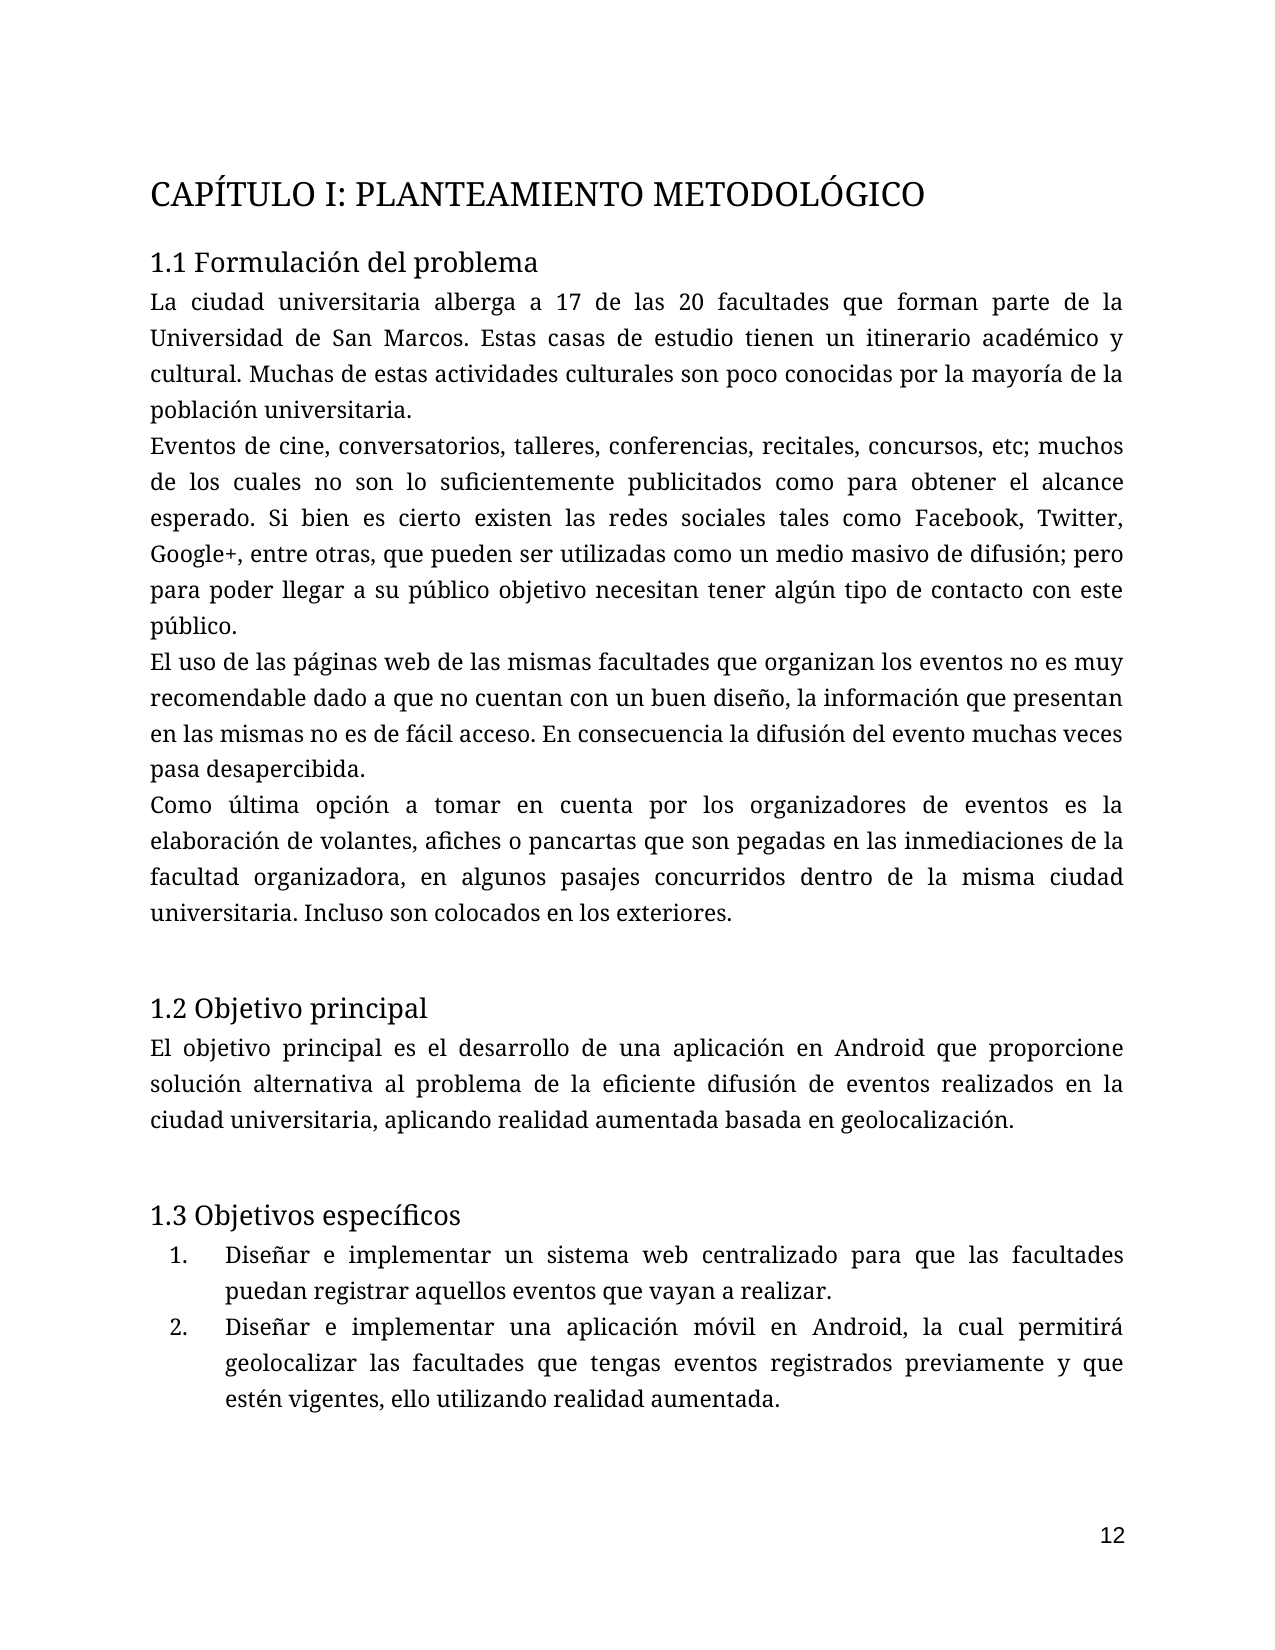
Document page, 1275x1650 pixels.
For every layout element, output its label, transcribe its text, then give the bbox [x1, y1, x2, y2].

text El objetivo principal es el desarrollo de una aplicación en Android que proporcione solución alternativa al problema de la eficiente difusión de eventos realizados en la ciudad universitaria, aplicando realidad aumentada basada en geolocalización. [150, 1032, 1125, 1135]
text El uso de las páginas web de las mismas facultades que organizan los eventos no es muy recomendable dado a que no cuentan con un buen diseño, la información que presentan en las mismas no es de fácil acceso. En consecuencia la difusión del evento muchas veces pasa desapercibida. [150, 646, 1125, 785]
text Eventos de cine, conversatorios, talleres, conferencias, recitales, concursos, etc; muchos de los cuales no son lo suficientemente publicitados como para obtener el alcance esperado. Si bien es cierto existen las redes sociales tales como Facebook, Twitter, Google+, entre otras, que pueden ser utilizadas como un medio masivo de difusión; pero para poder llegar a su público objetivo necesitan tener algún tipo de contacto con este público. [150, 430, 1125, 641]
subtitle CAPÍTULO I: PLANTEAMIENTO METODOLÓGICO [150, 171, 1125, 216]
text Como última opción a tomar en cuenta por los organizadores de eventos es la elaboración de volantes, afiches o pancartas que son pegadas en las inmediaciones de la facultad organizadora, en algunos pasajes concurridos dentro de la misma ciudad universitaria. Incluso son colocados en los exteriores. [150, 789, 1125, 928]
list Diseñar e implementar una aplicación móvil en Android, la cual permitirá geolocalizar las facultades que tengas eventos registrados previamente y que estén vigentes, ello utilizando realidad aumentada. [188, 1311, 1125, 1414]
subtitle 1.1 Formulación del problema [150, 244, 1125, 281]
subtitle 1.2 Objetivo principal [150, 990, 1125, 1027]
subtitle 1.3 Objetivos específicos [150, 1197, 1125, 1234]
text La ciudad universitaria alberga a 17 de las 20 facultades que forman parte de la Universidad de San Marcos. Estas casas de estudio tienen un itinerario académico y cultural. Muchas de estas actividades culturales son poco conocidas por la mayoría de la población universitaria. [150, 286, 1125, 425]
list Diseñar e implementar un sistema web centralizado para que las facultades puedan registrar aquellos eventos que vayan a realizar. [188, 1239, 1125, 1306]
